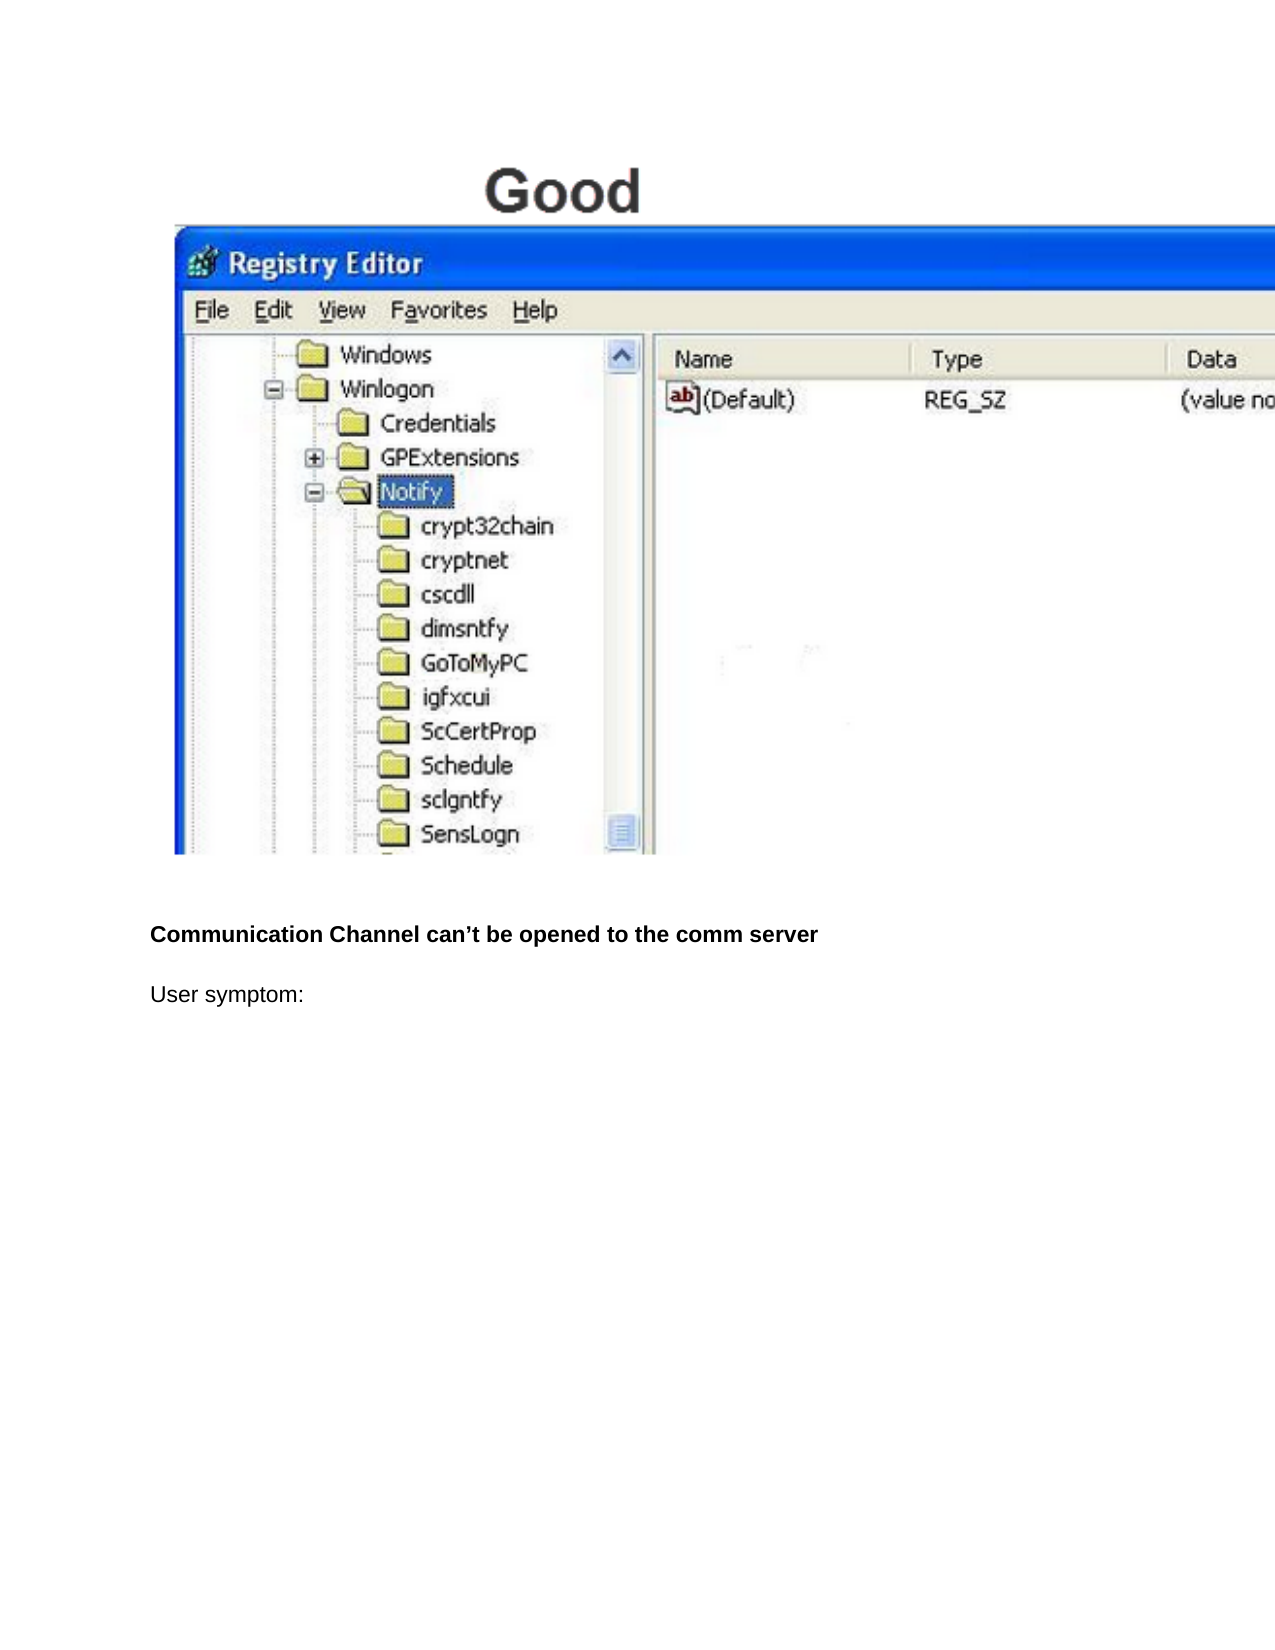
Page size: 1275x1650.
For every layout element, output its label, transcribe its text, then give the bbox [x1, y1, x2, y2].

text Communication Channel can’t be opened to the comm server [150, 921, 1125, 947]
picture [150, 150, 1275, 857]
text User symptom: [150, 981, 1125, 1008]
